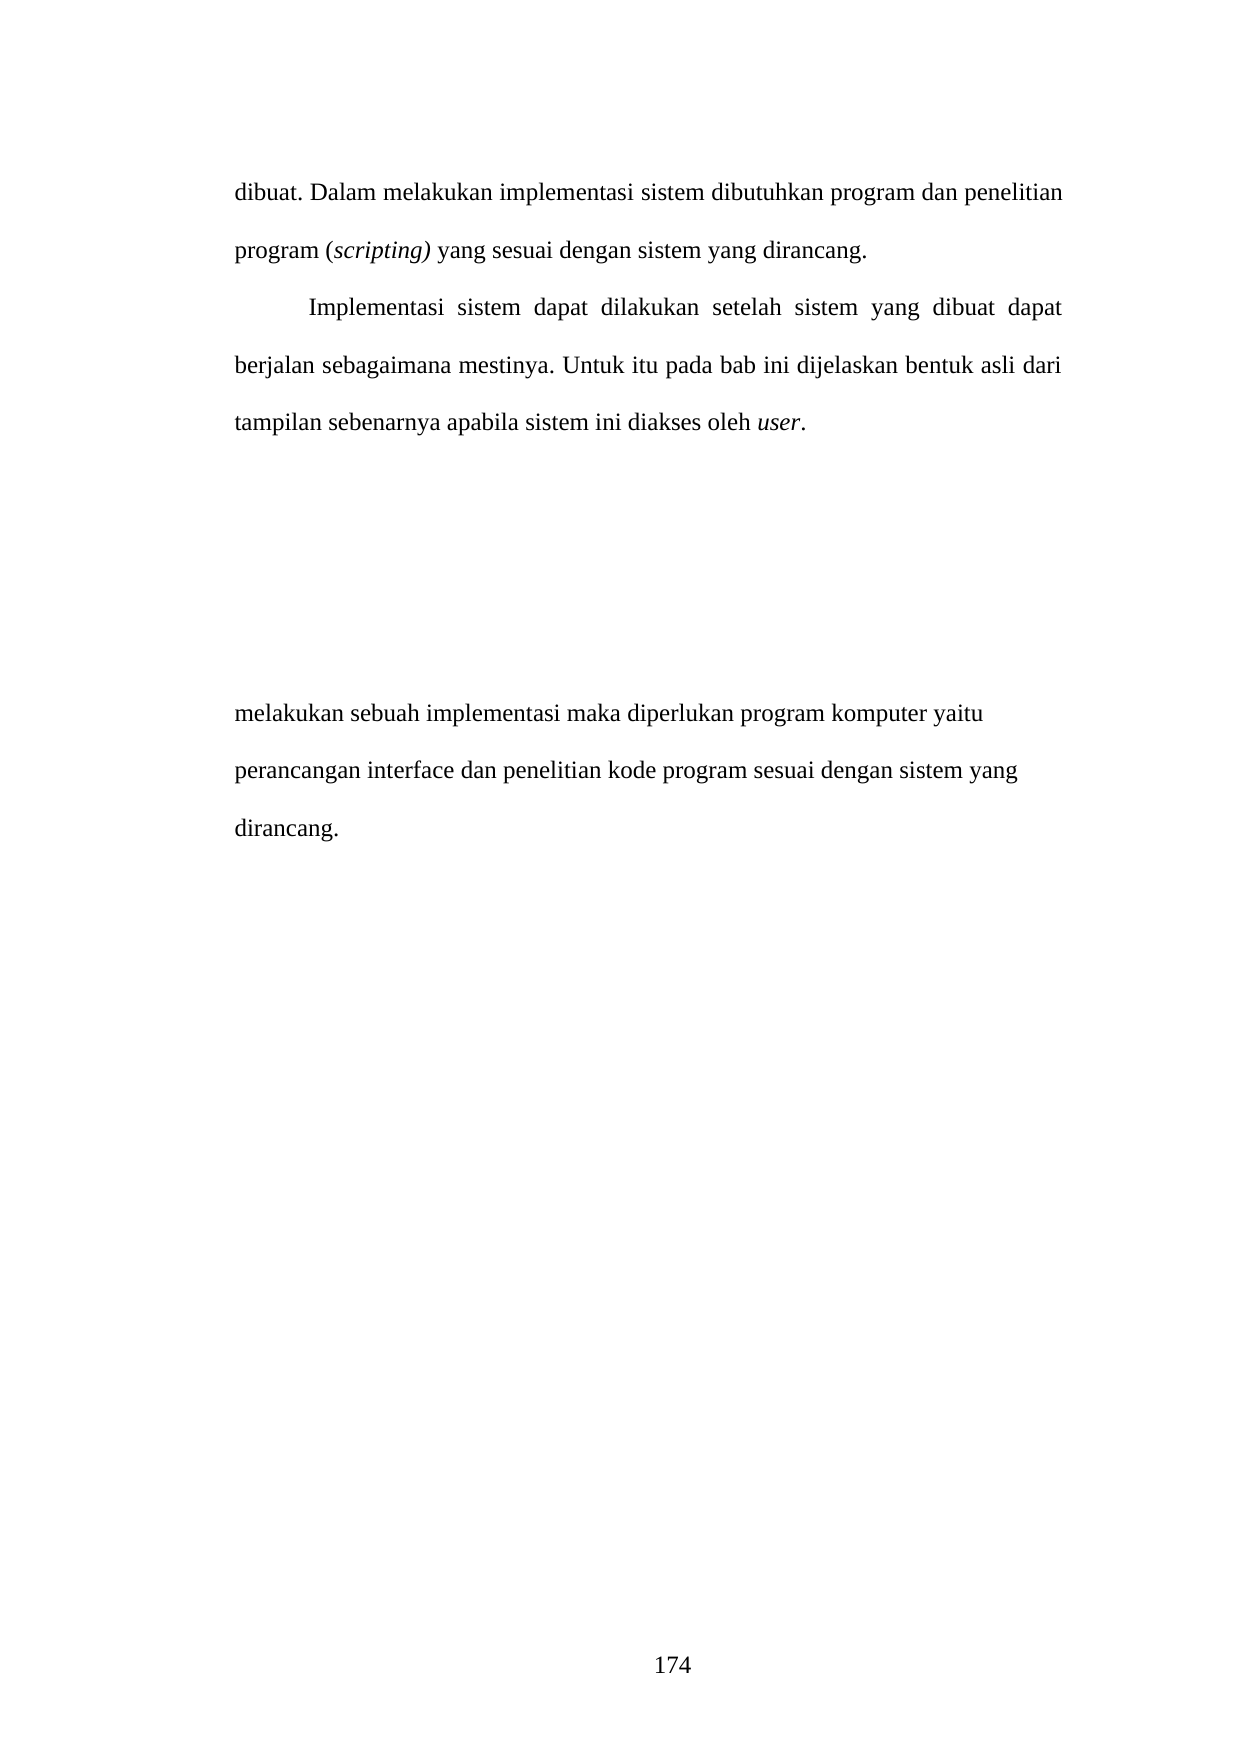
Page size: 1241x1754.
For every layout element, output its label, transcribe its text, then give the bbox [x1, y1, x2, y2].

text melakukan sebuah implementasi maka diperlukan program komputer yaitu perancangan interface dan penelitian kode program sesuai dengan sistem yang dirancang. [234, 698, 1063, 842]
text Implementasi sistem dapat dilakukan setelah sistem yang dibuat dapat berjalan sebagaimana mestinya. Untuk itu pada bab ini dijelaskan bentuk asli dari tampilan sebenarnya apabila sistem ini diakses oleh user. [234, 292, 1063, 436]
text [234, 177, 1063, 263]
